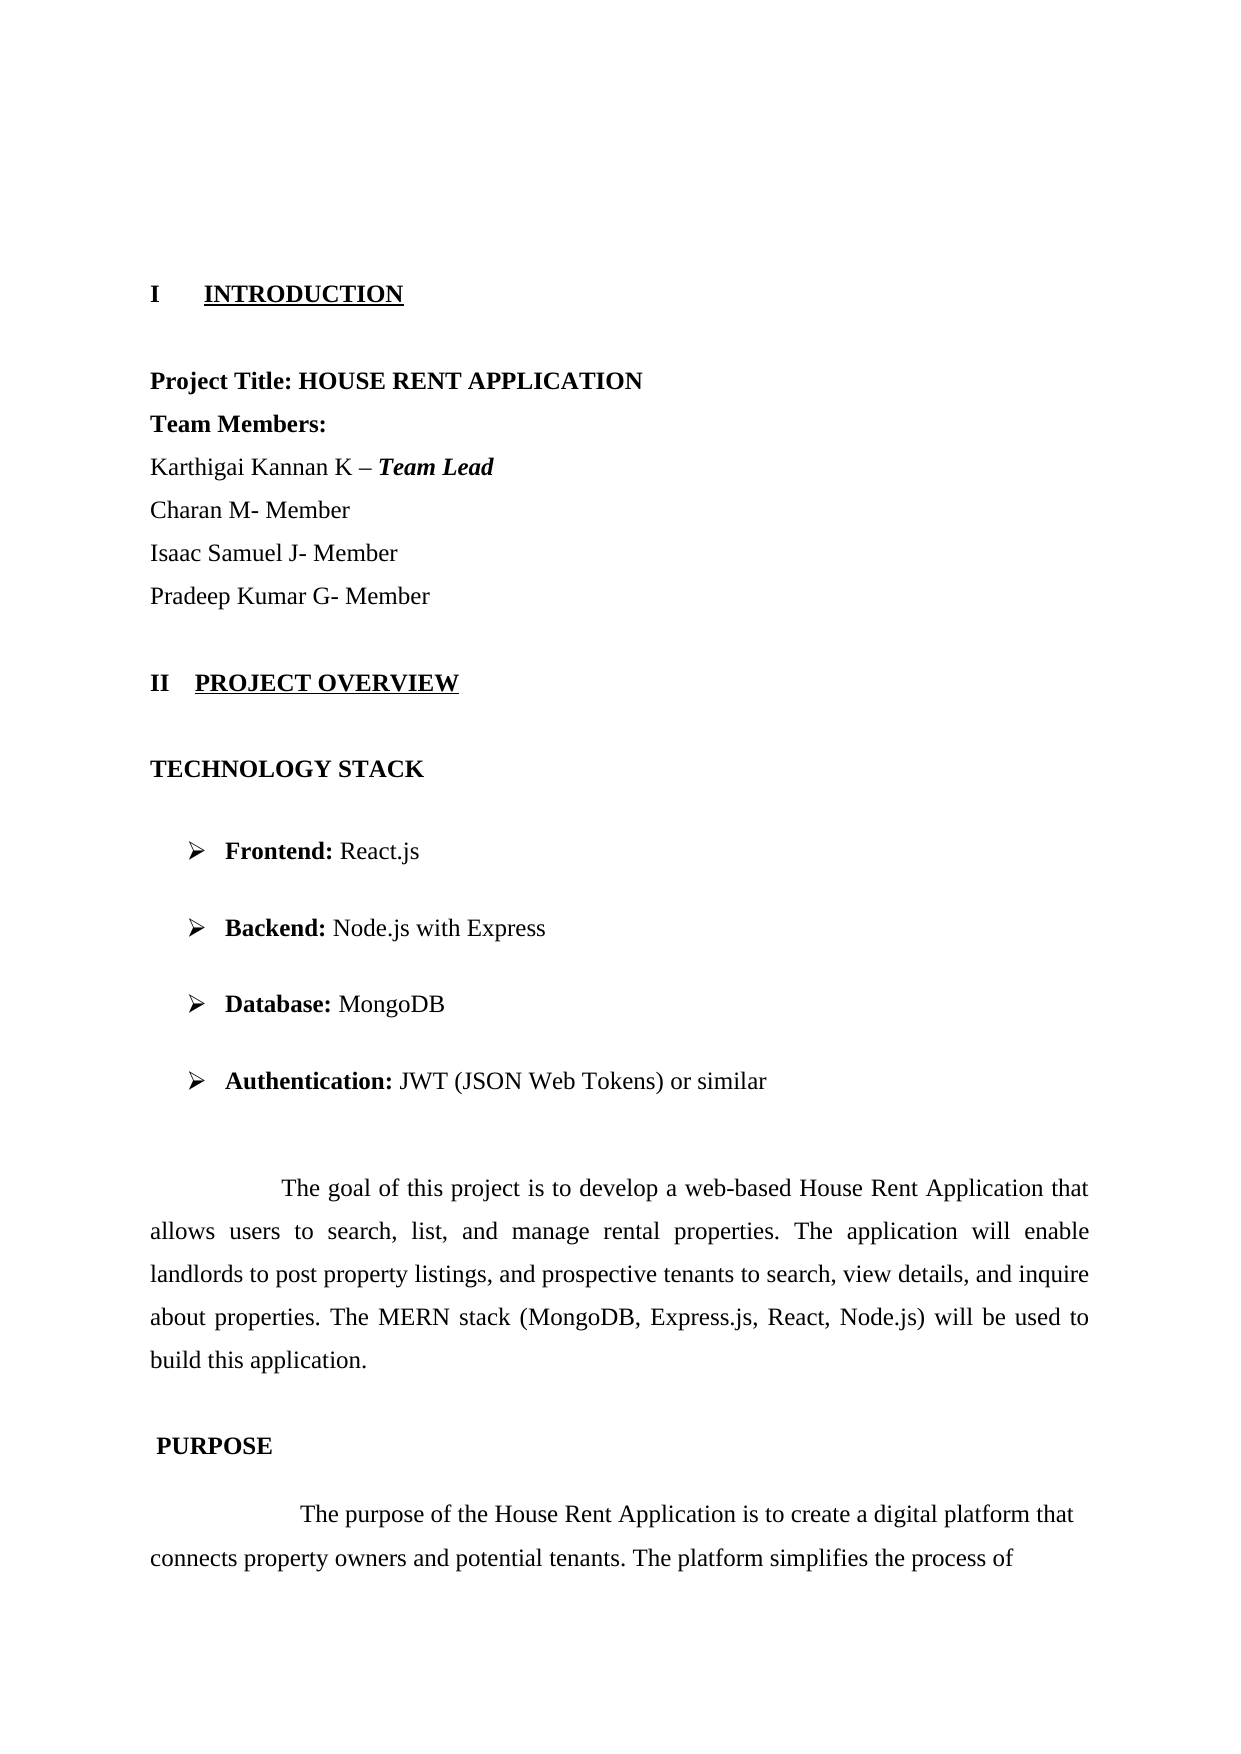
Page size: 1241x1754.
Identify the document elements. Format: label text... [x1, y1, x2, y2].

list Authentication: JWT (JSON Web Tokens) or similar [187, 1053, 1090, 1104]
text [150, 1499, 1090, 1571]
text I INTRODUCTION [150, 279, 1090, 308]
text PURPOSE [150, 1431, 1090, 1460]
text Pradeep Kumar G- Member [150, 581, 1090, 610]
text Karthigai Kannan K – Team Lead [150, 452, 1090, 481]
text Team Members: [150, 409, 1090, 438]
list Backend: Node.js with Express [187, 899, 1090, 950]
text Isaac Samuel J- Member [150, 538, 1090, 567]
text Project Title: HOUSE RENT APPLICATION [150, 366, 1090, 394]
text TECHNOLOGY STACK [150, 754, 1090, 783]
text The goal of this project is to develop a web-based House Rent Application that allows users to search, list, and manage rental properties. The application will enable landlords to post property listings, and prospective tenants to search, view details, and inquire about properties. The MERN stack (MongoDB, Express.js, React, Node.js) will be used to build this application. [150, 1173, 1090, 1374]
text II PROJECT OVERVIEW [150, 668, 1090, 696]
text Charan M- Member [150, 495, 1090, 524]
list Database: MongoDB [187, 976, 1090, 1027]
list Frontend: React.js [187, 822, 1090, 873]
